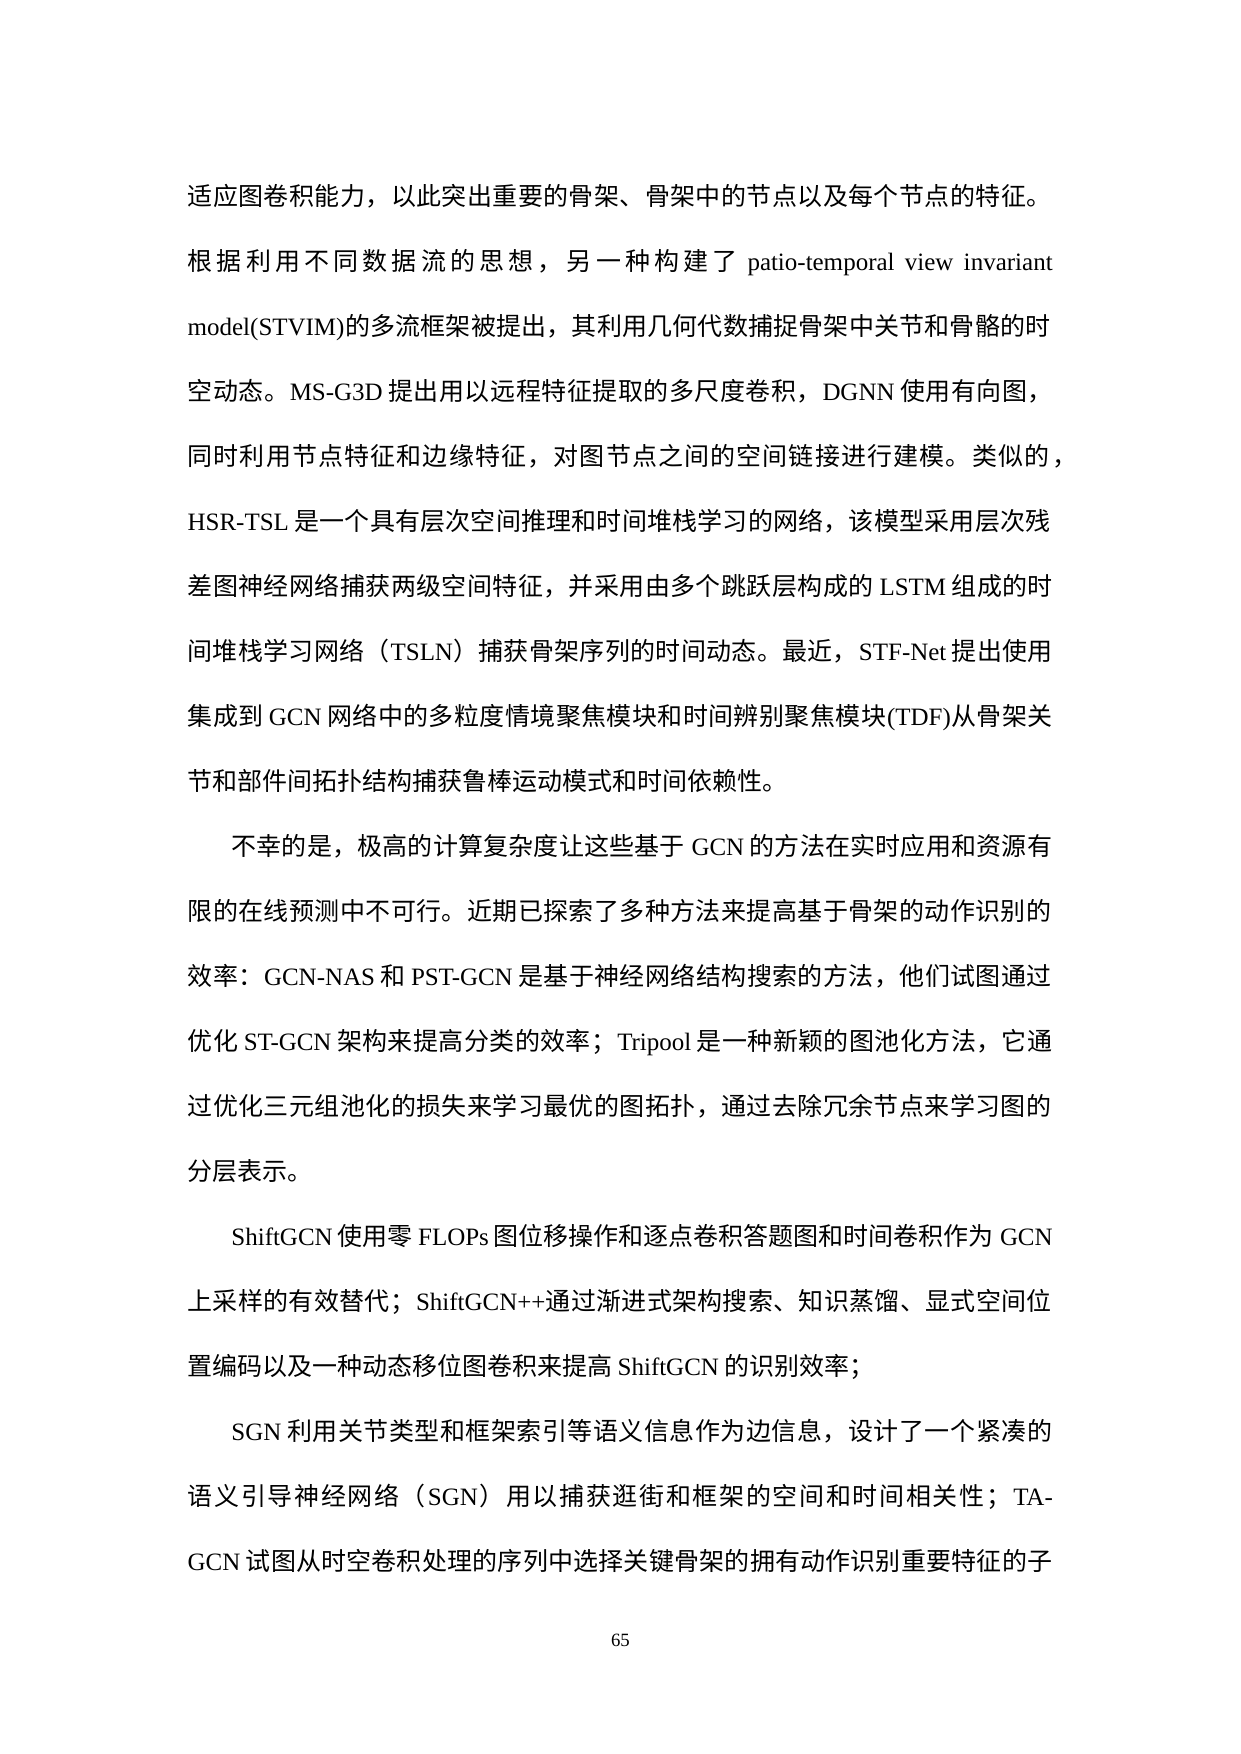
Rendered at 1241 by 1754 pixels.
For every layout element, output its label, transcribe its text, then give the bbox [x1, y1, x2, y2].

text ShiftGCN使用零FLOPs图位移操作和逐点卷积答题图和时间卷积作为GCN上采样的有效替代；ShiftGCN++通过渐进式架构搜索、知识蒸馏、显式空间位置编码以及一种动态移位图卷积来提高ShiftGCN的识别效率； [187, 1202, 1053, 1397]
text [187, 162, 1053, 812]
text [187, 1397, 1053, 1592]
text 不幸的是，极高的计算复杂度让这些基于GCN的方法在实时应用和资源有限的在线预测中不可行。近期已探索了多种方法来提高基于骨架的动作识别的效率：GCN-NAS和PST-GCN是基于神经网络结构搜索的方法，他们试图通过优化ST-GCN架构来提高分类的效率；Tripool是一种新颖的图池化方法，它通过优化三元组池化的损失来学习最优的图拓扑，通过去除冗余节点来学习图的分层表示。 [187, 812, 1053, 1202]
